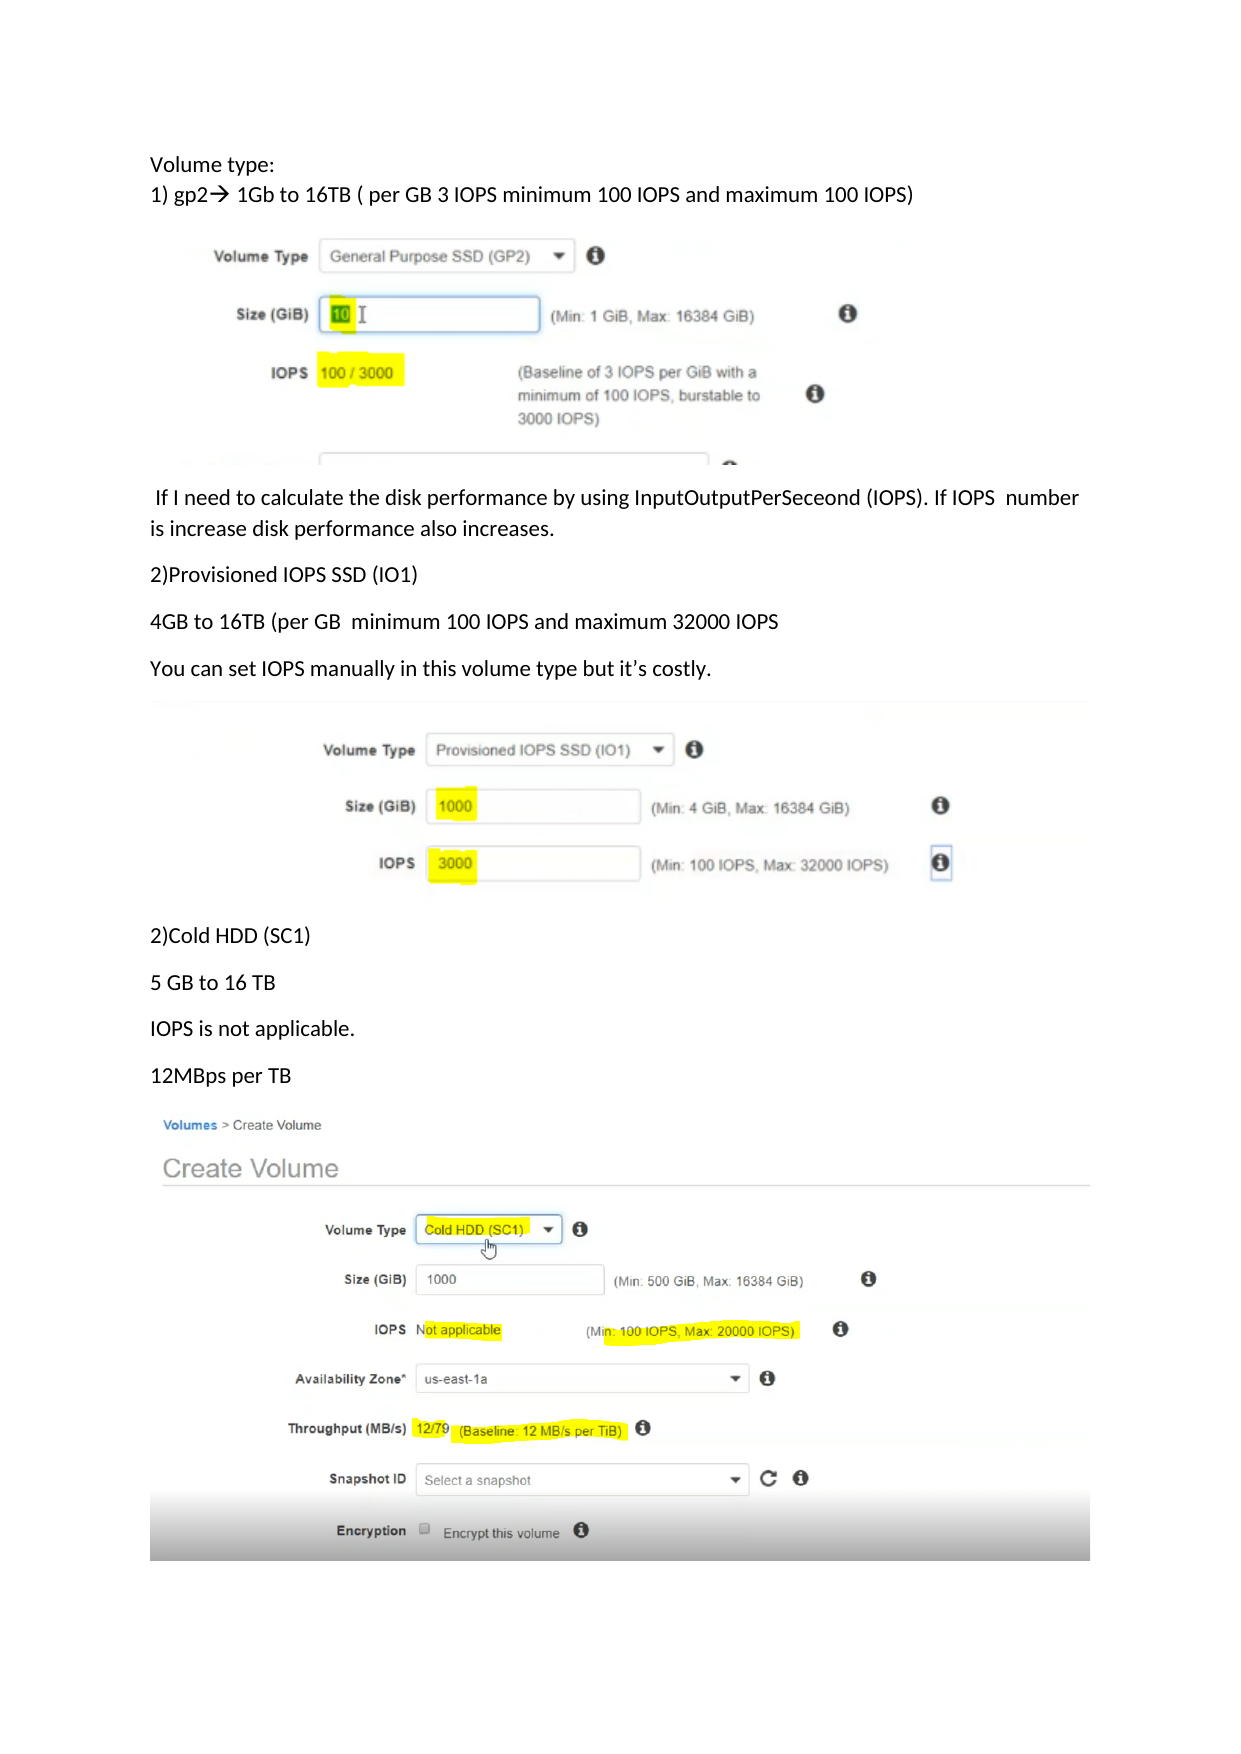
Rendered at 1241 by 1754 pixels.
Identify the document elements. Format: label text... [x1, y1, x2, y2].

text 2)Cold HDD (SC1) [150, 921, 1090, 949]
text 2)Provisioned IOPS SSD (IO1) [150, 561, 1090, 588]
text 4GB to 16TB (per GB minimum 100 IOPS and maximum 32000 IOPS [150, 607, 1090, 635]
text 12MBps per TB [150, 1061, 1090, 1089]
text You can set IOPS manually in this volume type but it’s costly. [150, 654, 1090, 682]
picture [150, 1108, 1091, 1561]
text Volume type: 1) gp2 1Gb to 16TB ( per GB 3 IOPS minimum 100 IOPS and maximum 100 IOPS) [150, 150, 1090, 208]
text If I need to calculate the disk performance by using InputOutputPerSeceond (IOPS). If IOPS number is increase disk performance also increases. [150, 483, 1090, 542]
text IOPS is not applicable. [150, 1014, 1090, 1043]
picture [150, 701, 1091, 902]
picture [150, 227, 907, 465]
text 5 GB to 16 TB [150, 968, 1090, 996]
